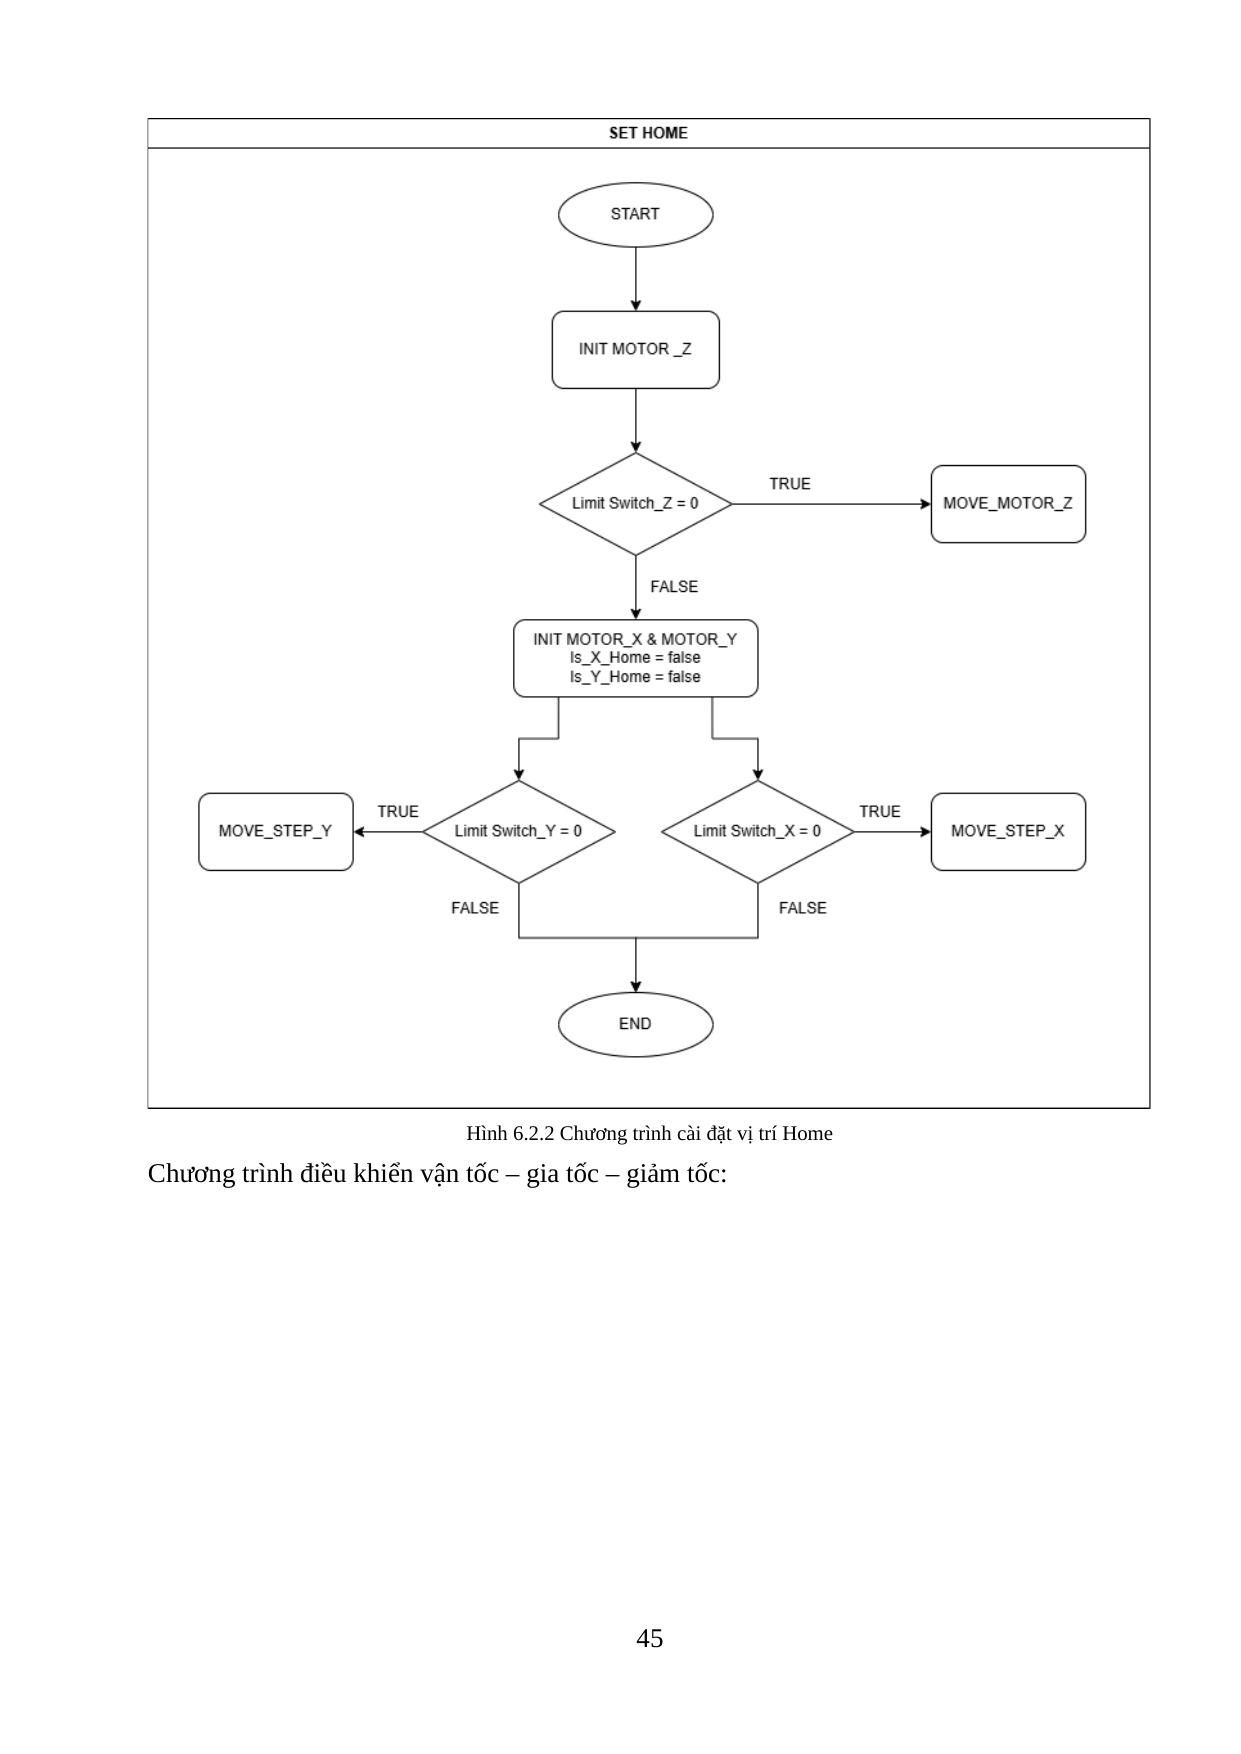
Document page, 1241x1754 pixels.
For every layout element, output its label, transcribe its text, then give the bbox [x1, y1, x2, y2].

text Chương trình điều khiển vận tốc – gia tốc – giảm tốc: [148, 1157, 1152, 1188]
picture [147, 118, 1152, 1109]
text Hình 6.2.2 Chương trình cài đặt vị trí Home [148, 1121, 1152, 1145]
